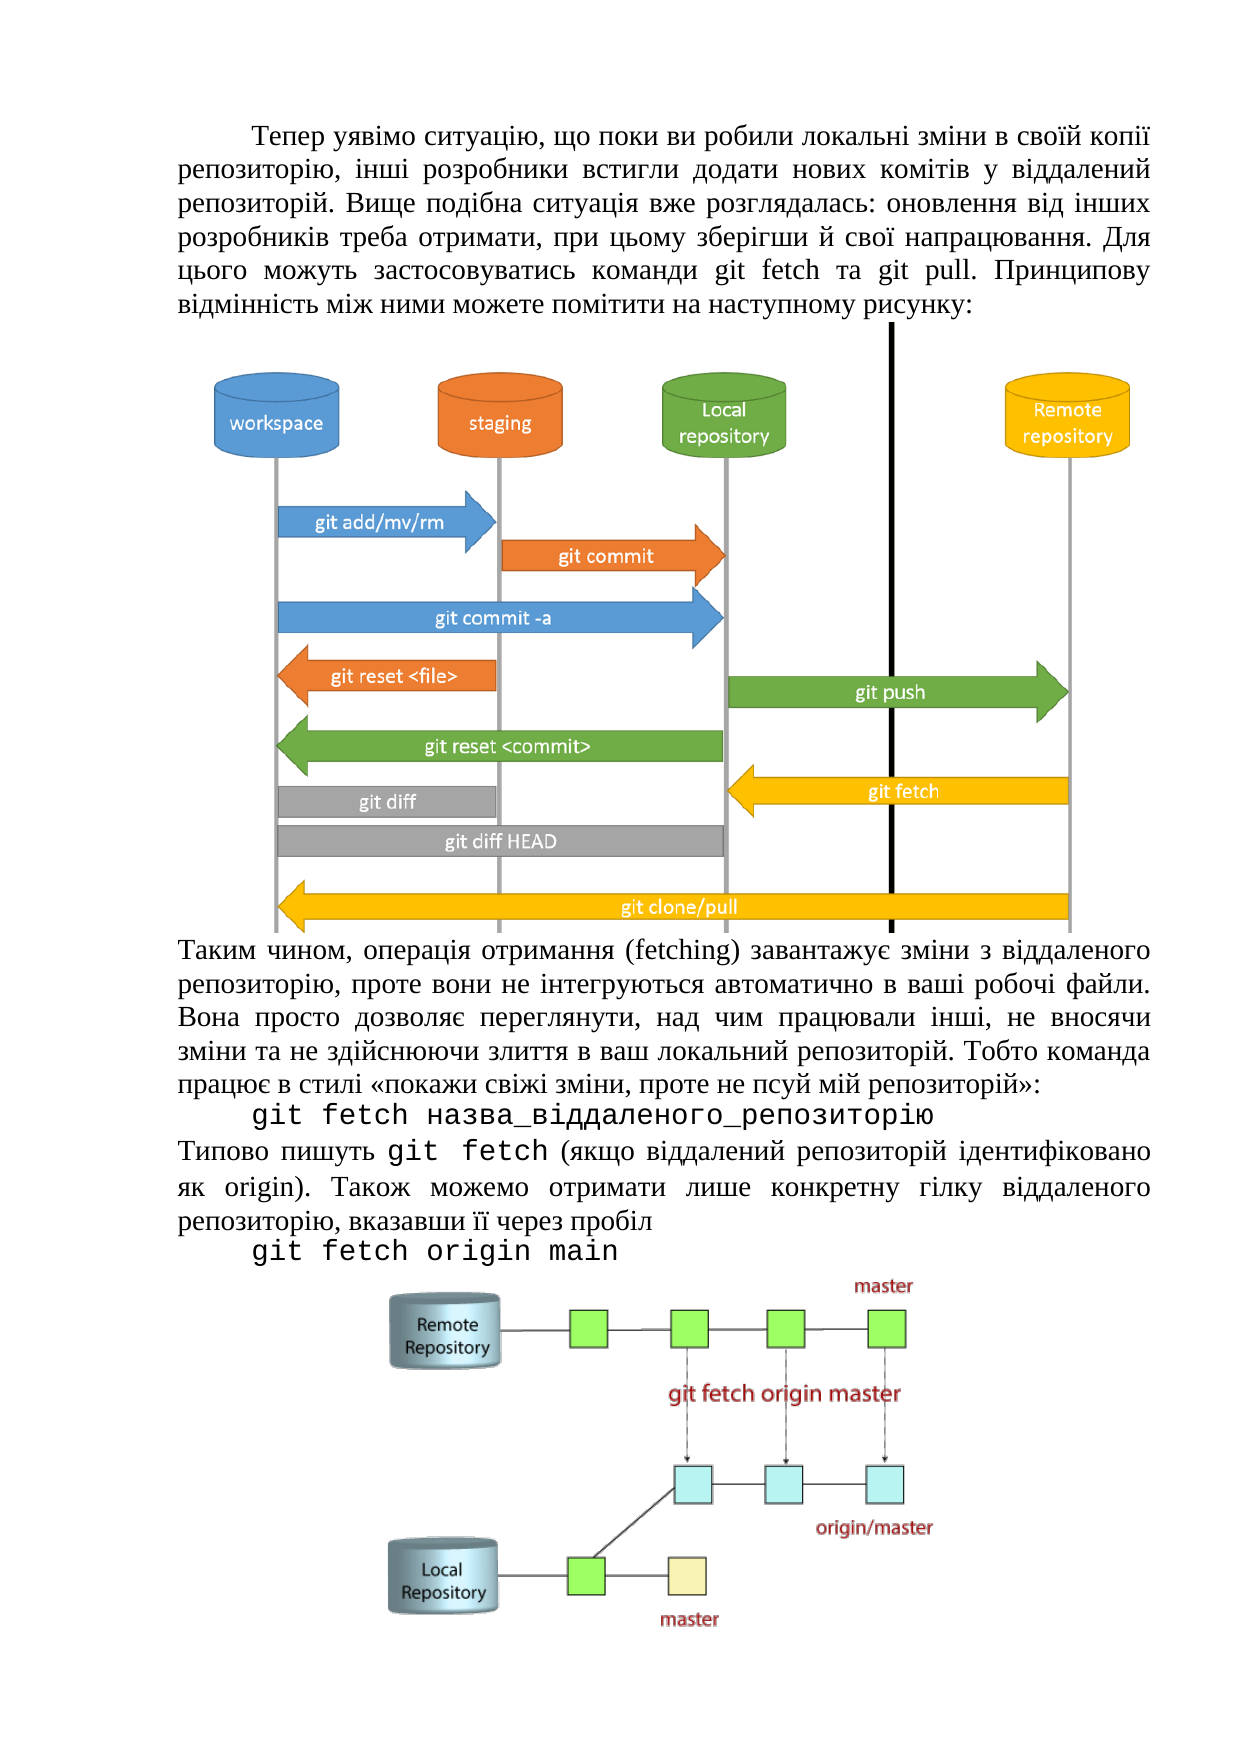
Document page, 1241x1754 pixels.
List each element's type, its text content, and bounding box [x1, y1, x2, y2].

picture [387, 1269, 942, 1635]
text Таким чином, операція отримання (fetching) завантажує зміни з віддаленого репозиторію, проте вони не інтегруються автоматично в ваші робочі файли. Вона просто дозволяє переглянути, над чим працювали інші, не вносячи зміни та не здійснюючи злиття в ваш локальний репозиторій. Тобто команда працює в стилі «покажи свіжі зміни, проте не псуй мій репозиторій»: [177, 933, 1152, 1100]
text Тепер уявімо ситуацію, що поки ви робили локальні зміни в своїй копії репозиторію, інші розробники встигли додати нових комітів у віддалений репозиторій. Вище подібна ситуація вже розглядалась: оновлення від інших розробників треба отримати, при цьому зберігши й свої напрацювання. Для цього можуть застосовуватись команди git fetch та git pull. Принципову відмінність між ними можете помітити на наступному рисунку: [177, 118, 1152, 319]
picture [177, 319, 1166, 933]
text Типово пишуть git fetch (якщо віддалений репозиторій ідентифіковано як origin). Також можемо отримати лише конкретну гілку віддаленого репозиторію, вказавши її через пробіл [177, 1133, 1152, 1236]
text git fetch origin main [177, 1236, 1152, 1269]
text git fetch назва_віддаленого_репозиторію [177, 1100, 1152, 1133]
